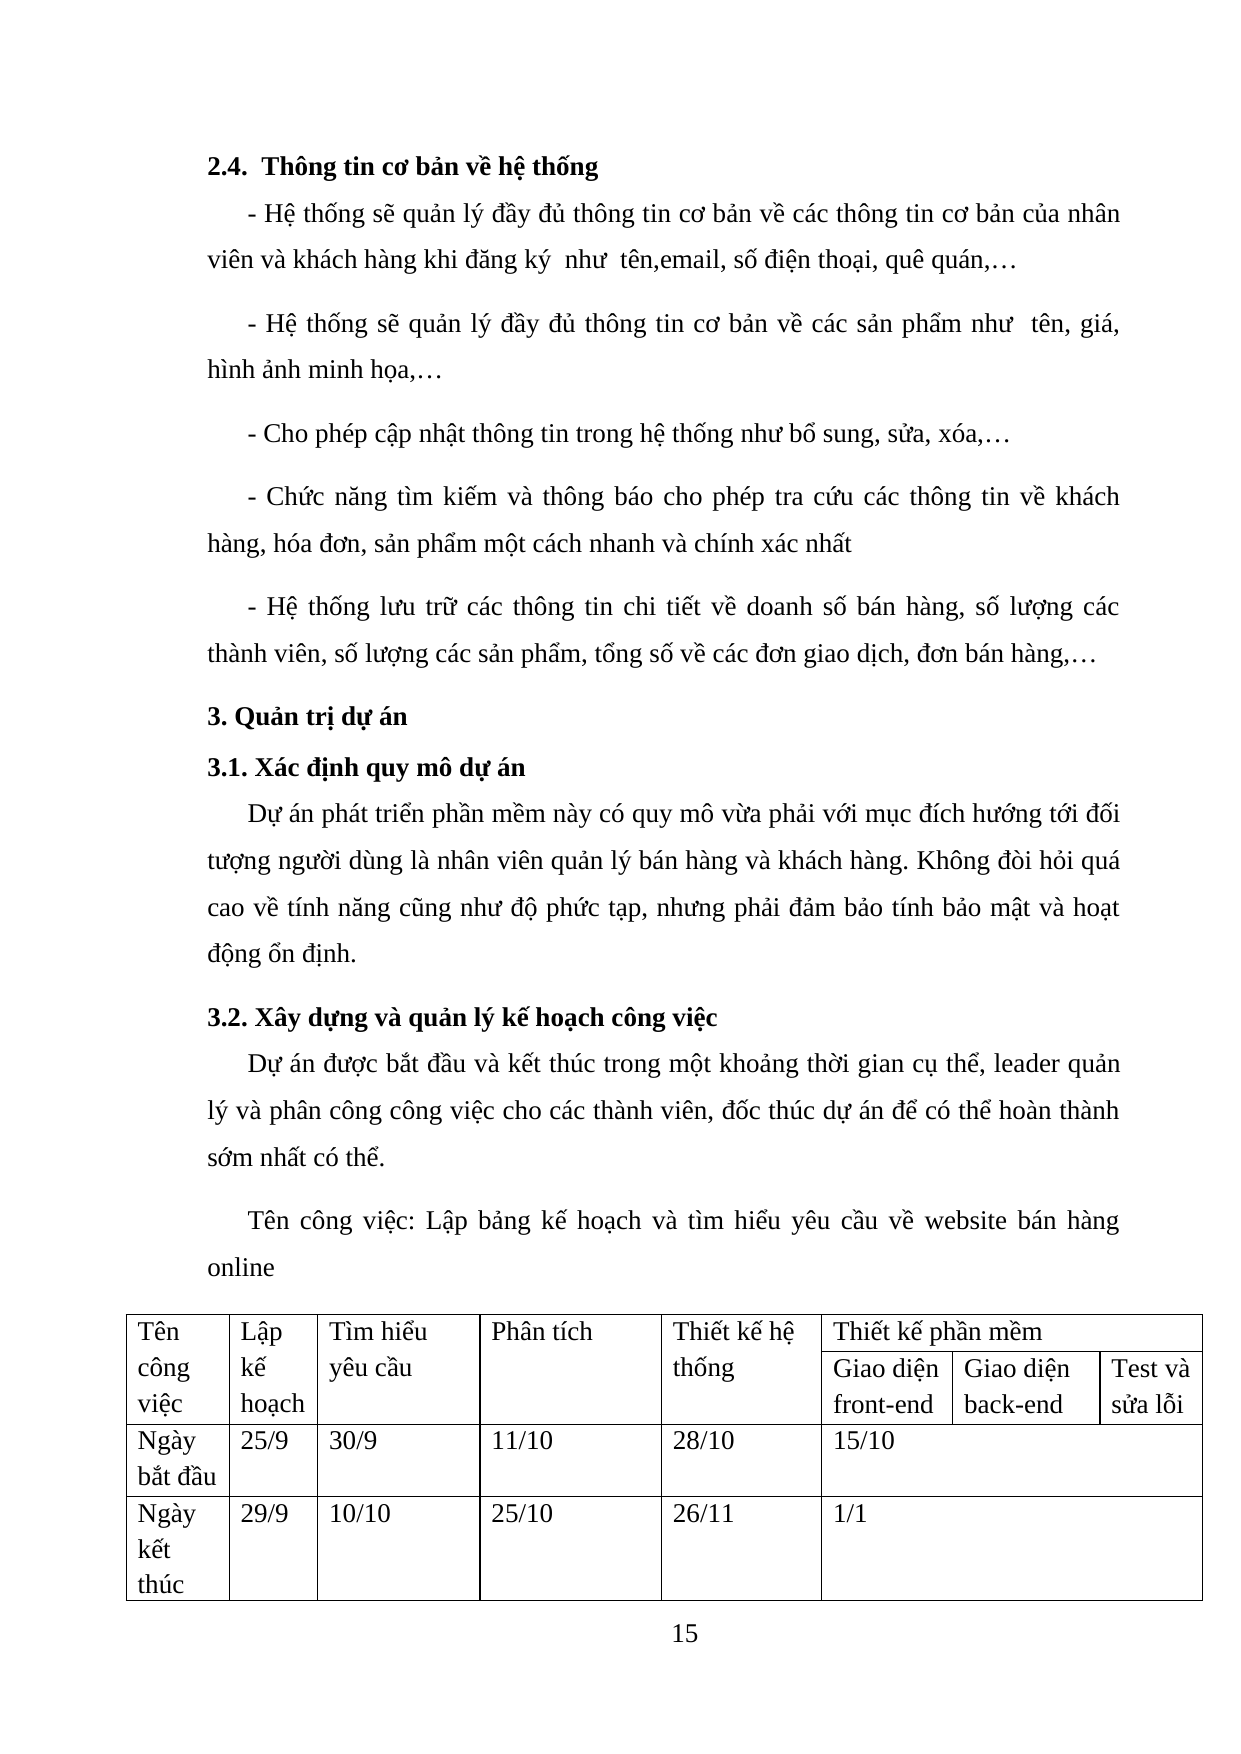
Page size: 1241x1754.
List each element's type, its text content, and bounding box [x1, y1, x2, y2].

table_cell 30/9 [318, 1425, 479, 1496]
table_cell 1/1 [822, 1497, 1202, 1599]
text - Hệ thống lưu trữ các thông tin chi tiết về doanh số bán hàng, số lượng các thành viên, số lượng các sản phẩm, tổng số về các đơn giao dịch, đơn bán hàng,… [207, 590, 1122, 668]
table_cell Ngày kết thúc [127, 1497, 229, 1599]
text Tên công việc: Lập bảng kế hoạch và tìm hiểu yêu cầu về website bán hàng online [207, 1204, 1122, 1282]
table_cell 10/10 [318, 1497, 479, 1599]
table_header Tìm hiểu yêu cầu [318, 1315, 479, 1423]
subtitle Xác định quy mô dự án [207, 751, 1122, 782]
subtitle Quản trị dự án [207, 700, 1122, 731]
table_cell Giao diện front-end [822, 1352, 952, 1423]
table_cell 25/10 [481, 1497, 661, 1599]
table_header Thiết kế phần mềm [822, 1315, 1202, 1351]
text Dự án được bắt đầu và kết thúc trong một khoảng thời gian cụ thể, leader quản lý và phân công công việc cho các thành viên, đốc thúc dự án để có thể hoàn thành sớm nhất có thể. [207, 1047, 1122, 1172]
text Dự án phát triển phần mềm này có quy mô vừa phải với mục đích hướng tới đối tượng người dùng là nhân viên quản lý bán hàng và khách hàng. Không đòi hỏi quá cao về tính năng cũng như độ phức tạp, nhưng phải đảm bảo tính bảo mật và hoạt động ổn định. [207, 797, 1122, 969]
table_cell 28/10 [662, 1425, 821, 1496]
table_cell Ngày bắt đầu [127, 1425, 229, 1496]
table_cell Giao diện back-end [953, 1352, 1099, 1423]
subtitle Thông tin cơ bản về hệ thống [207, 150, 1122, 181]
table_header Phân tích [481, 1315, 661, 1423]
table_cell 15/10 [822, 1425, 1202, 1496]
text - Hệ thống sẽ quản lý đầy đủ thông tin cơ bản về các thông tin cơ bản của nhân viên và khách hàng khi đăng ký như tên,email, số điện thoại, quê quán,… [207, 197, 1122, 274]
table_cell 26/11 [662, 1497, 821, 1599]
table_cell 11/10 [481, 1425, 661, 1496]
subtitle Xây dựng và quản lý kế hoạch công việc [207, 1001, 1122, 1032]
text - Cho phép cập nhật thông tin trong hệ thống như bổ sung, sửa, xóa,… [207, 417, 1122, 448]
table_header Lập kế hoạch [230, 1315, 317, 1423]
table_cell 25/9 [230, 1425, 317, 1496]
table_cell Test và sửa lỗi [1101, 1352, 1202, 1423]
text - Hệ thống sẽ quản lý đầy đủ thông tin cơ bản về các sản phẩm như tên, giá, hình ảnh minh họa,… [207, 307, 1122, 384]
table_cell 29/9 [230, 1497, 317, 1599]
table_header Thiết kế hệ thống [662, 1315, 821, 1423]
table_header Tên công việc [127, 1315, 229, 1423]
text - Chức năng tìm kiếm và thông báo cho phép tra cứu các thông tin về khách hàng, hóa đơn, sản phẩm một cách nhanh và chính xác nhất [207, 480, 1122, 558]
